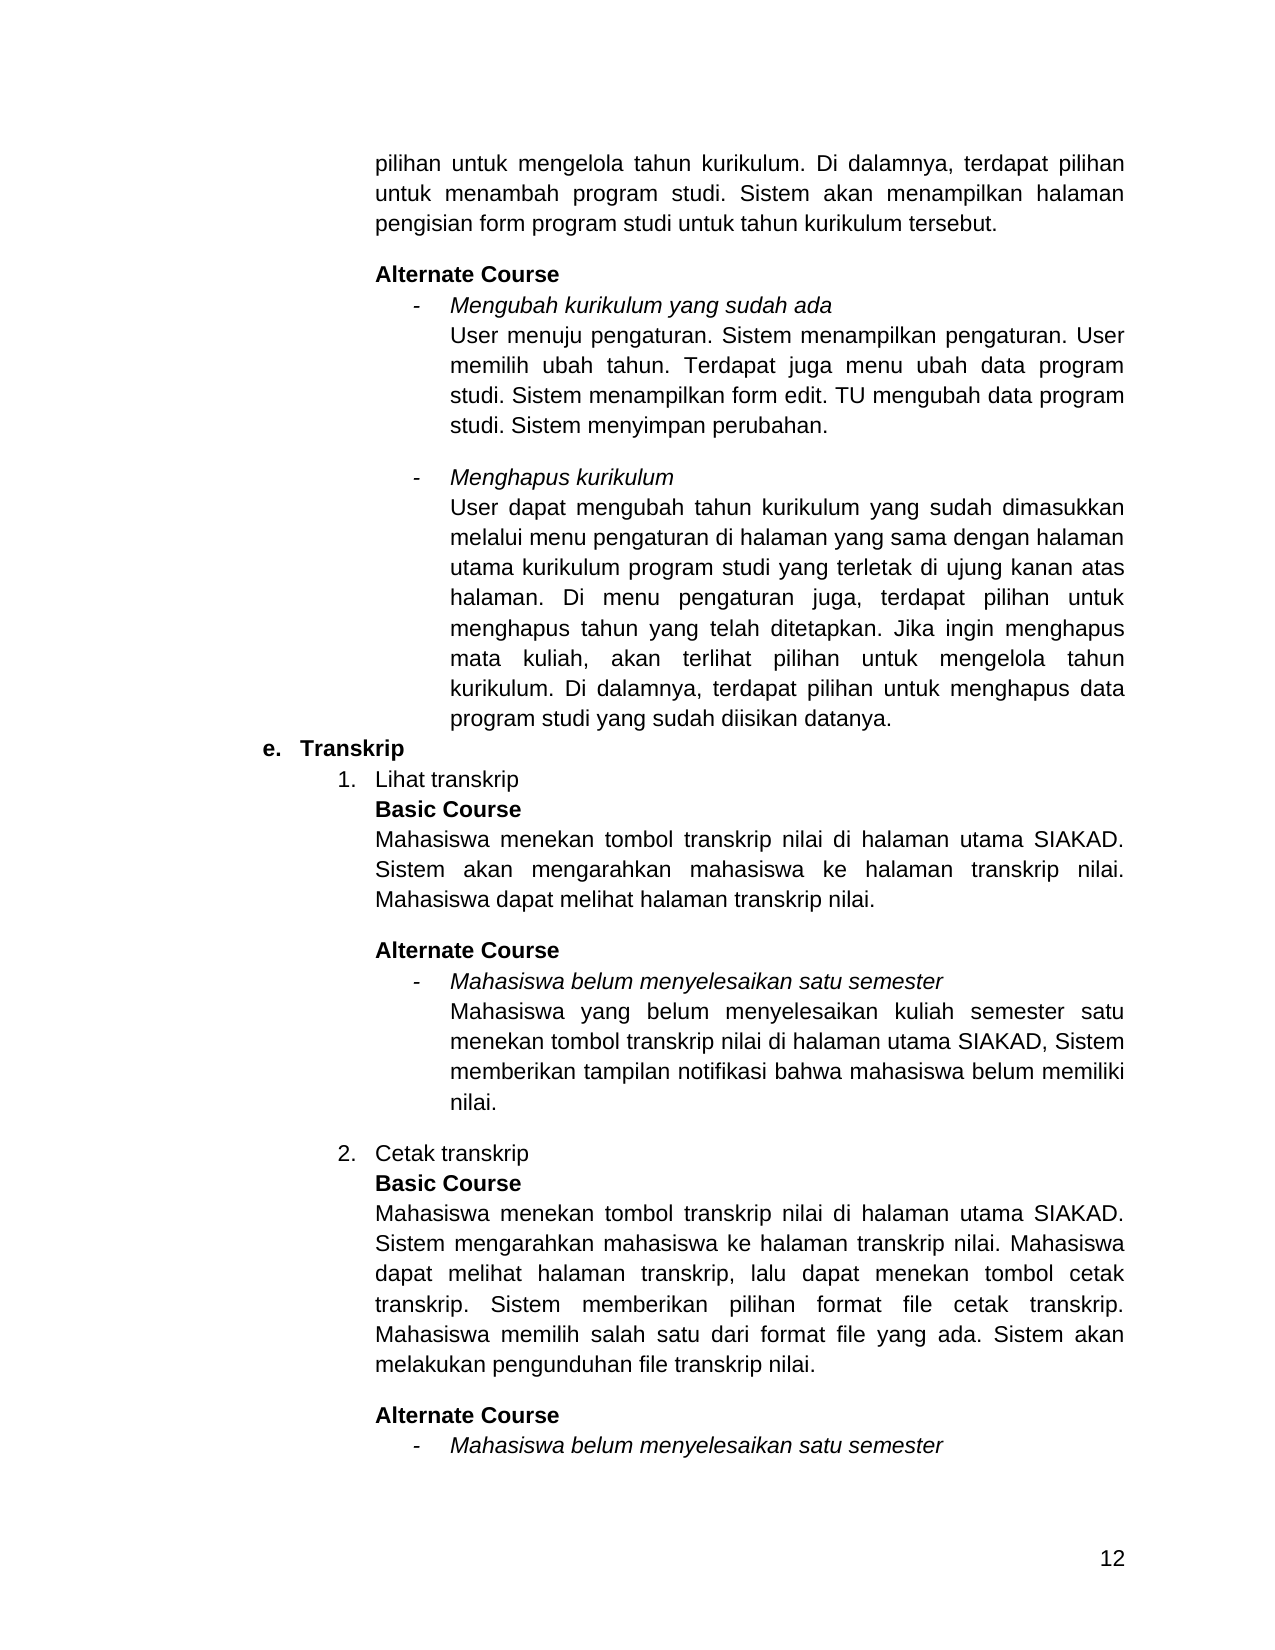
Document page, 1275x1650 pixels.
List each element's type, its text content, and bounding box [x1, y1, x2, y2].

list Mahasiswa belum menyelesaikan satu semester [412, 968, 1125, 994]
text Alternate Course [375, 1402, 1125, 1428]
list Mahasiswa belum menyelesaikan satu semester [412, 1432, 1125, 1459]
list Lihat transkrip [337, 766, 1125, 792]
text Mahasiswa menekan tombol transkrip nilai di halaman utama SIAKAD. Sistem mengarahkan mahasiswa ke halaman transkrip nilai. Mahasiswa dapat melihat halaman transkrip, lalu dapat menekan tombol cetak transkrip. Sistem memberikan pilihan format file cetak transkrip. Mahasiswa memilih salah satu dari format file yang ada. Sistem akan melakukan pengunduhan file transkrip nilai. [375, 1200, 1125, 1377]
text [375, 150, 1125, 237]
text Mahasiswa menekan tombol transkrip nilai di halaman utama SIAKAD. Sistem akan mengarahkan mahasiswa ke halaman transkrip nilai. Mahasiswa dapat melihat halaman transkrip nilai. [375, 826, 1125, 913]
text Alternate Course [375, 261, 1125, 288]
text Alternate Course [375, 937, 1125, 964]
list Cetak transkrip [337, 1139, 1125, 1166]
text Mahasiswa yang belum menyelesaikan kuliah semester satu menekan tombol transkrip nilai di halaman utama SIAKAD, Sistem memberikan tampilan notifikasi bahwa mahasiswa belum memiliki nilai. [450, 998, 1125, 1115]
text Basic Course [375, 796, 1125, 822]
list Menghapus kurikulum [412, 463, 1125, 490]
text User menuju pengaturan. Sistem menampilkan pengaturan. User memilih ubah tahun. Terdapat juga menu ubah data program studi. Sistem menampilkan form edit. TU mengubah data program studi. Sistem menyimpan perubahan. [450, 322, 1125, 439]
list Mengubah kurikulum yang sudah ada [412, 292, 1125, 318]
subtitle Transkrip [262, 735, 1125, 762]
text User dapat mengubah tahun kurikulum yang sudah dimasukkan melalui menu pengaturan di halaman yang sama dengan halaman utama kurikulum program studi yang terletak di ujung kanan atas halaman. Di menu pengaturan juga, terdapat pilihan untuk menghapus tahun yang telah ditetapkan. Jika ingin menghapus mata kuliah, akan terlihat pilihan untuk mengelola tahun kurikulum. Di dalamnya, terdapat pilihan untuk menghapus data program studi yang sudah diisikan datanya. [450, 494, 1125, 732]
text Basic Course [375, 1170, 1125, 1196]
